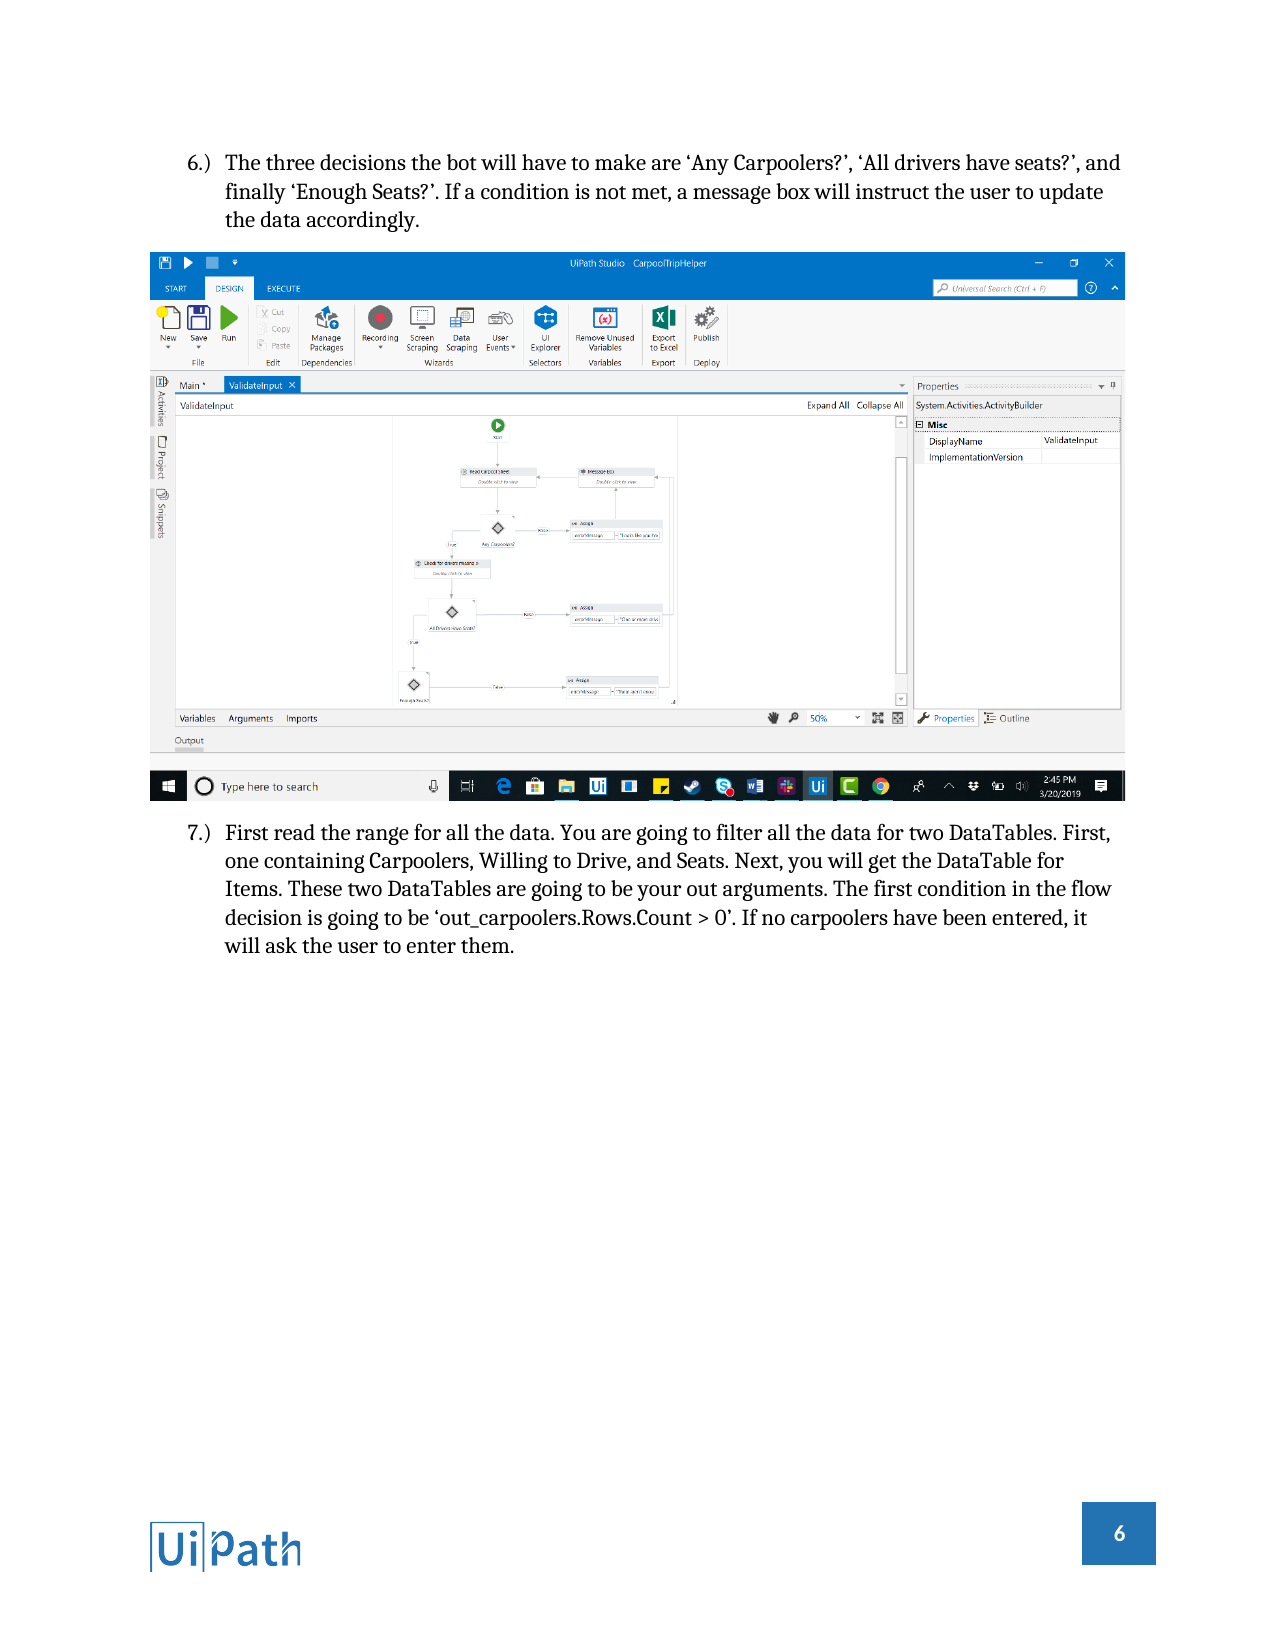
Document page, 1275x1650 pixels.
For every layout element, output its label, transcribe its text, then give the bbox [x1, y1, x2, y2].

picture [150, 1521, 300, 1572]
list First read the range for all the data. You are going to filter all the data for two DataTables. First, one containing Carpoolers, Willing to Drive, and Seats. Next, you will get the DataTable for Items. These two DataTables are going to be your out arguments. The first condition in the flow decision is going to be ‘out_carpoolers.Rows.Count > 0’. If no carpoolers have been entered, it will ask the user to enter them. [187, 819, 1125, 959]
list The three decisions the bot will have to make are ‘Any Carpoolers?’, ‘All drivers have seats?’, and finally ‘Enough Seats?’. If a condition is not met, a message box will instruct the user to update the data accordingly. [187, 150, 1125, 233]
picture [150, 252, 1125, 801]
